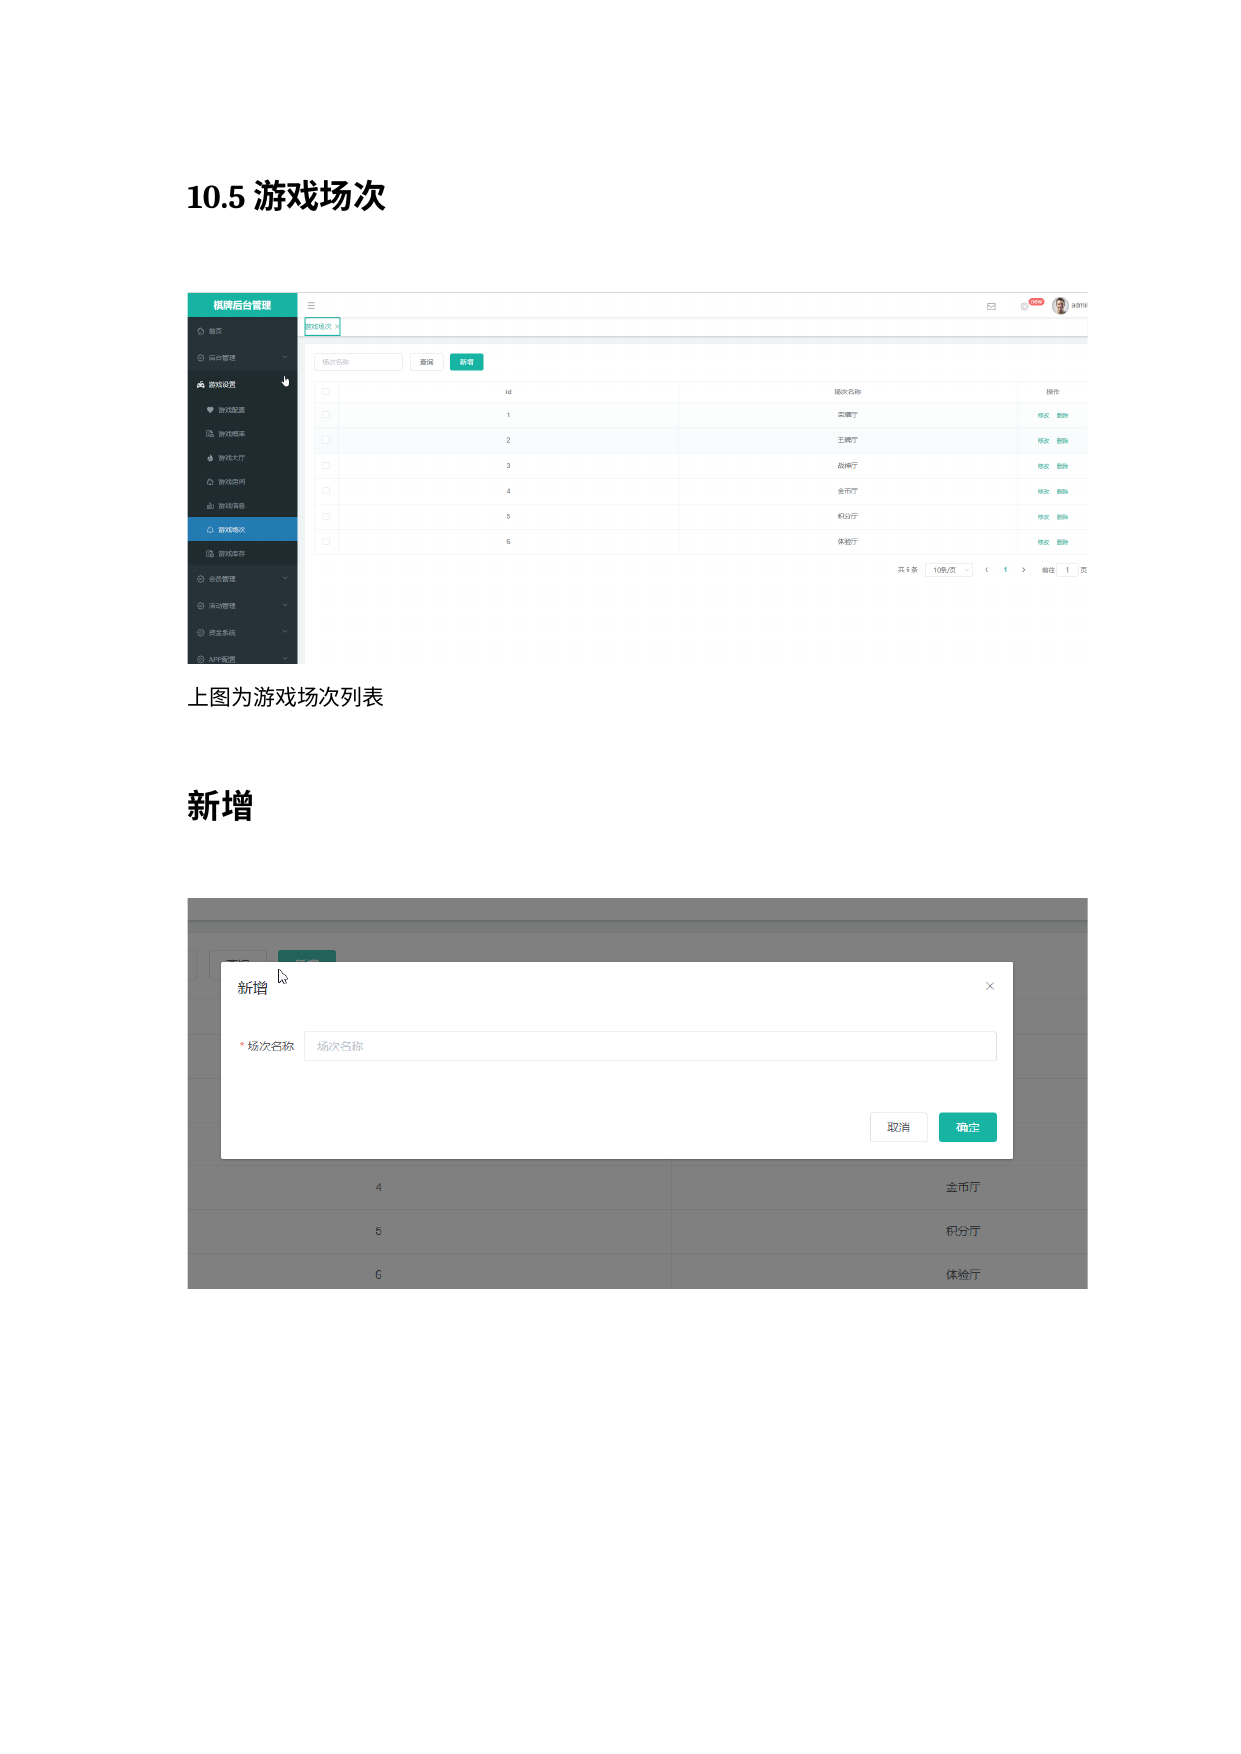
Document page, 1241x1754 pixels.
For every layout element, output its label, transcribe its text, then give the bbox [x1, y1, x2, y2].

subtitle 新增 [187, 771, 1053, 836]
subtitle 10.5 游戏场次 [187, 162, 1053, 227]
picture [187, 898, 1088, 1289]
text 上图为游戏场次列表 [187, 679, 1053, 712]
picture [187, 289, 1088, 664]
